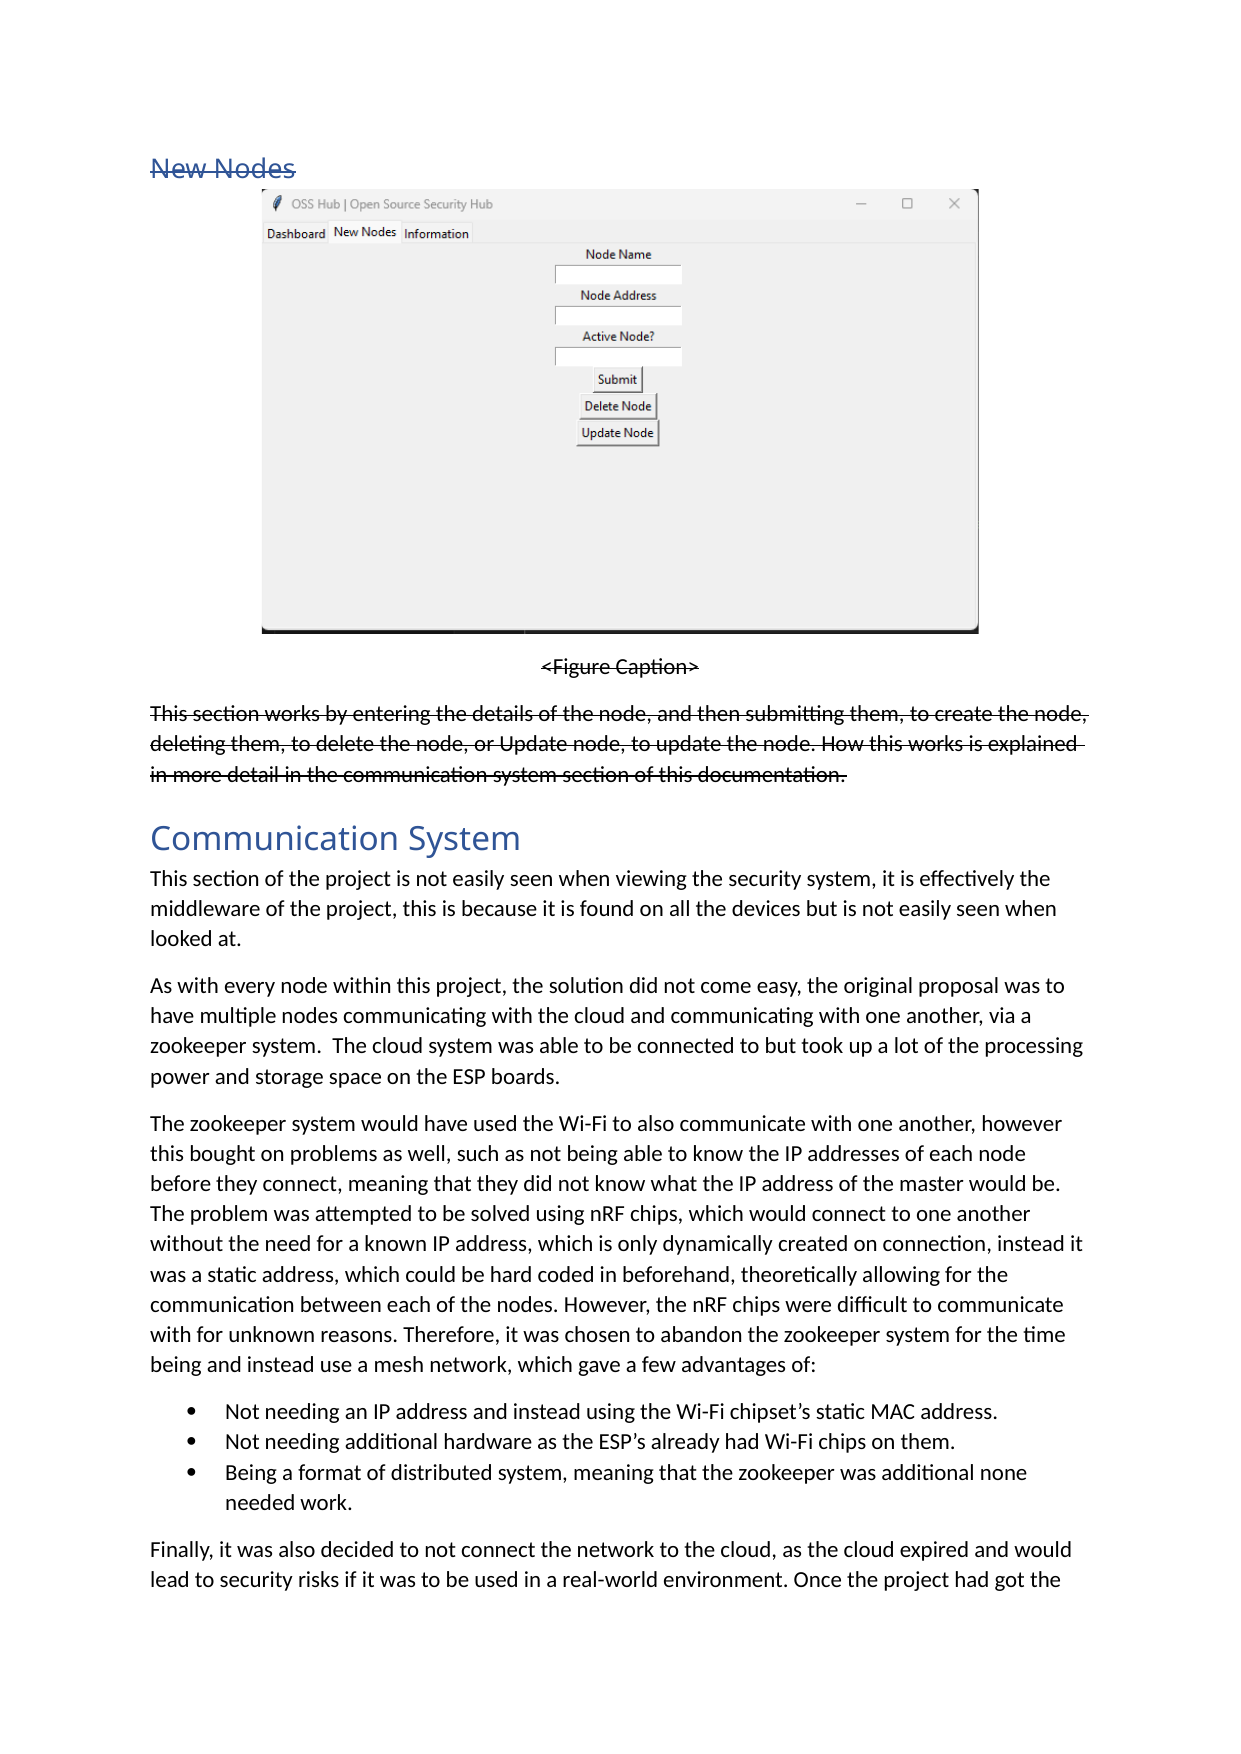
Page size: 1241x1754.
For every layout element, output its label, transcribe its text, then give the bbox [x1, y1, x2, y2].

text This section works by entering the details of the node, and then submitting them, to create the node, deleting them, to delete the node, or Update node, to update the node. How this works is explained in more detail in the communication system section of this documentation. [150, 699, 1090, 788]
subtitle New Nodes [150, 150, 1090, 187]
list Being a format of distributed system, meaning that the zookeeper was additional none needed work. [187, 1458, 1090, 1516]
picture [261, 189, 979, 634]
subtitle Communication System [150, 815, 1090, 860]
list Not needing additional hardware as the ESP’s already had Wi-Fi chips on them. [187, 1427, 1090, 1455]
text As with every node within this project, the solution did not come easy, the original proposal was to have multiple nodes communicating with the cloud and communicating with one another, via a zookeeper system. The cloud system was able to be connected to but took up a lot of the processing power and storage space on the ESP boards. [150, 971, 1090, 1090]
text The zookeeper system would have used the Wi-Fi to also communicate with one another, however this bought on problems as well, such as not being able to know the IP addresses of each node before they connect, meaning that they did not know what the IP address of the master would be. The problem was attempted to be solved using nRF chips, which would connect to one another without the need for a known IP address, which is only dynamically created on connection, instead it was a static address, which could be hard coded in beforehand, theoretically allowing for the communication between each of the nodes. However, the nRF chips were difficult to communicate with for unknown reasons. Therefore, it was chosen to abandon the zookeeper system for the time being and instead use a mesh network, which gave a few advantages of: [150, 1109, 1090, 1378]
text This section of the project is not easily seen when viewing the security system, it is effectively the middleware of the project, this is because it is found on all the devices but is not easily seen when looked at. [150, 864, 1090, 952]
list Not needing an IP address and instead using the Wi-Fi chipset’s static MAC address. [187, 1397, 1090, 1425]
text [150, 1535, 1090, 1593]
text <Figure Caption> [150, 652, 1090, 680]
